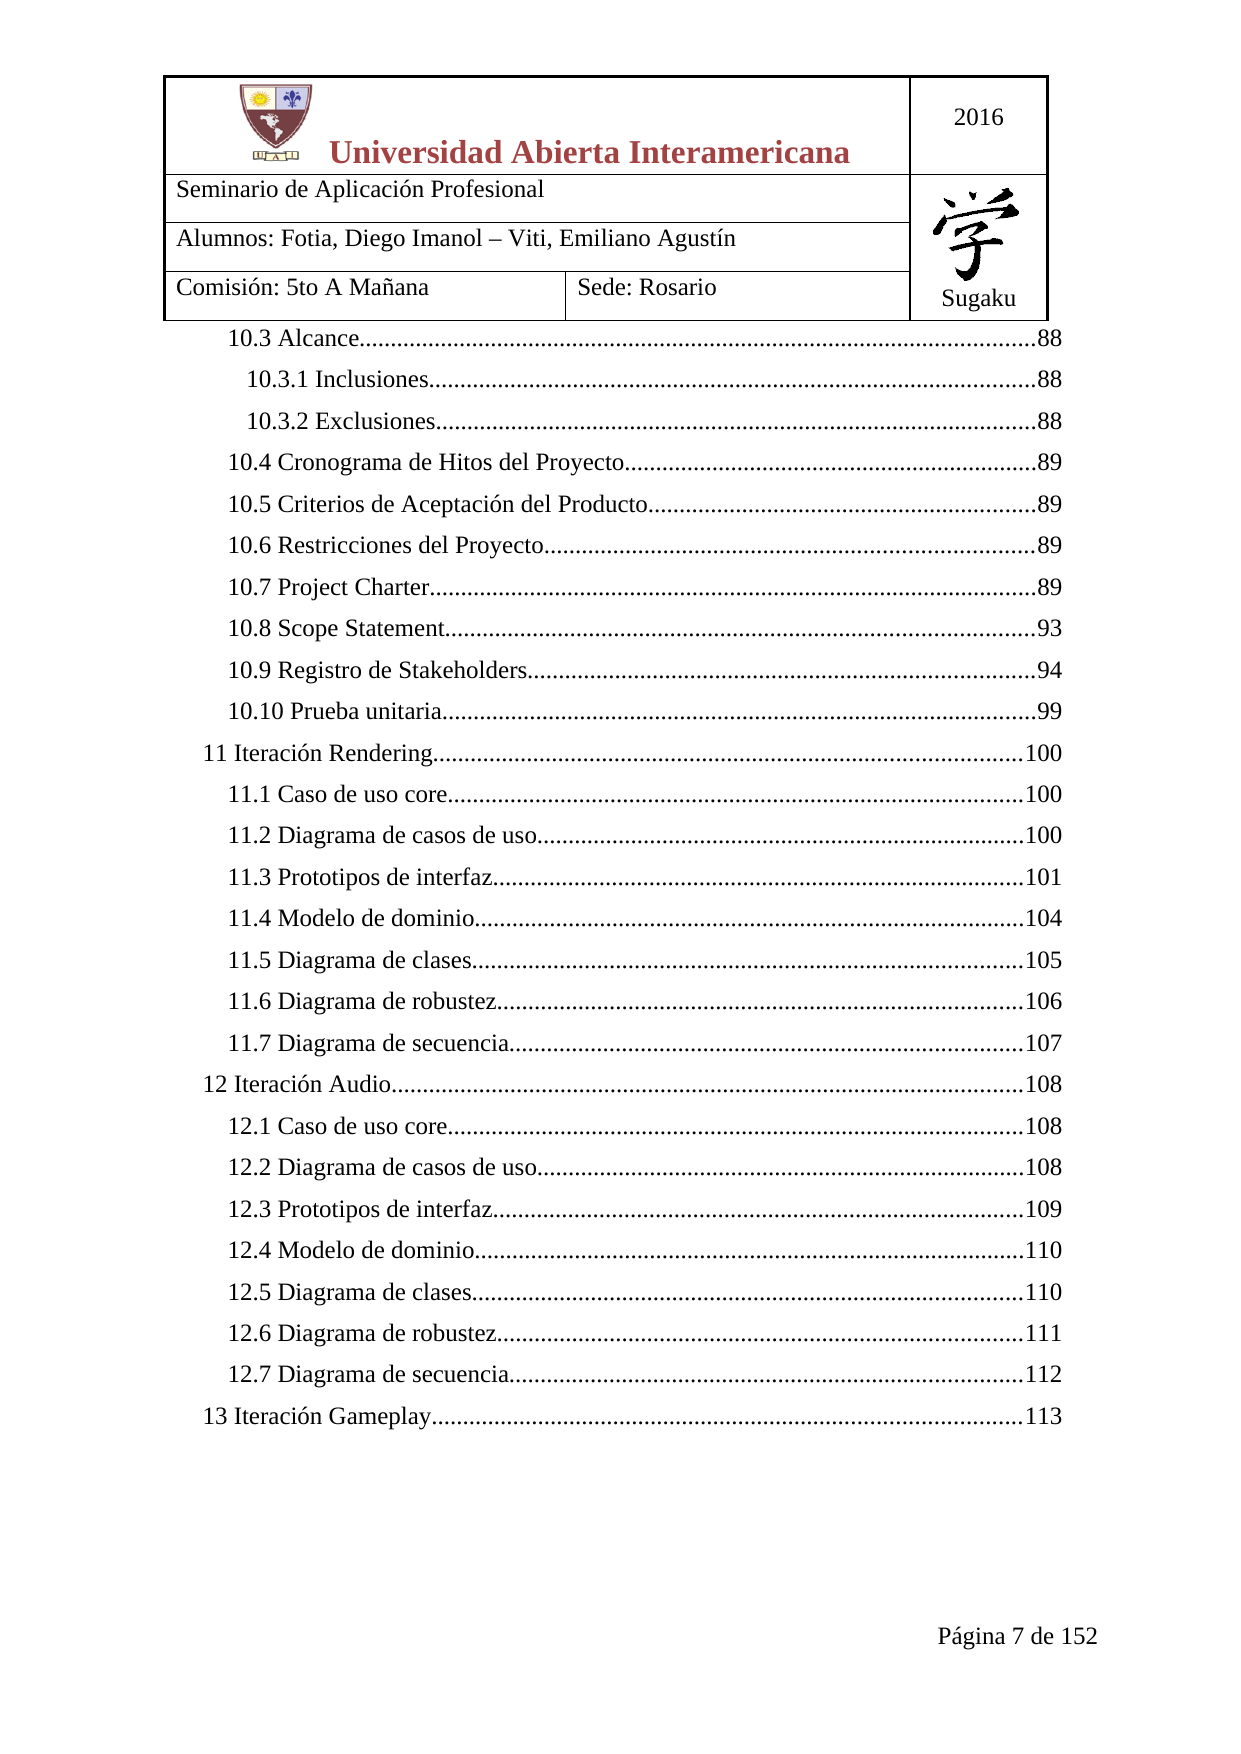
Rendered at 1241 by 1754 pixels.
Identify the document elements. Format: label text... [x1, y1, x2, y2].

text 11.3 Prototipos de interfaz 101 [227, 862, 1063, 891]
text 11.7 Diagrama de secuencia 107 [227, 1028, 1063, 1057]
picture [223, 78, 329, 164]
text 12.7 Diagrama de secuencia 112 [227, 1359, 1063, 1388]
text 12.1 Caso de uso core 108 [227, 1111, 1063, 1139]
text 11.6 Diagrama de robustez 106 [227, 986, 1063, 1015]
text 10.4 Cronograma de Hitos del Proyecto 89 [227, 447, 1063, 476]
picture [927, 181, 1030, 284]
text 10.3 Alcance 88 [227, 148, 1063, 352]
text 11.1 Caso de uso core 100 [227, 779, 1063, 808]
text 11.5 Diagrama de clases 105 [227, 945, 1063, 974]
text 10.8 Scope Statement 93 [227, 613, 1063, 642]
text 10.5 Criterios de Aceptación del Producto 89 [227, 489, 1063, 518]
text 12 Iteración Audio 108 [202, 1069, 1063, 1098]
text 11.2 Diagrama de casos de uso 100 [227, 821, 1063, 849]
text 12.4 Modelo de dominio 110 [227, 1235, 1063, 1264]
text 12.2 Diagrama de casos de uso 108 [227, 1152, 1063, 1181]
text 10.10 Prueba unitaria 99 [227, 696, 1063, 725]
text 12.3 Prototipos de interfaz 109 [227, 1194, 1063, 1222]
text 13 Iteración Gameplay 113 [202, 1401, 1063, 1430]
text 12.6 Diagrama de robustez 111 [227, 1318, 1063, 1347]
text 10.9 Registro de Stakeholders 94 [227, 655, 1063, 683]
text 11.4 Modelo de dominio 104 [227, 903, 1063, 932]
text 10.3.1 Inclusiones 88 [246, 364, 1063, 393]
text 10.7 Project Charter 89 [227, 572, 1063, 601]
text 11 Iteración Rendering 100 [202, 738, 1063, 766]
text 10.3.2 Exclusiones 88 [246, 406, 1063, 435]
text 12.5 Diagrama de clases 110 [227, 1277, 1063, 1305]
text 10.6 Restricciones del Proyecto 89 [227, 530, 1063, 559]
